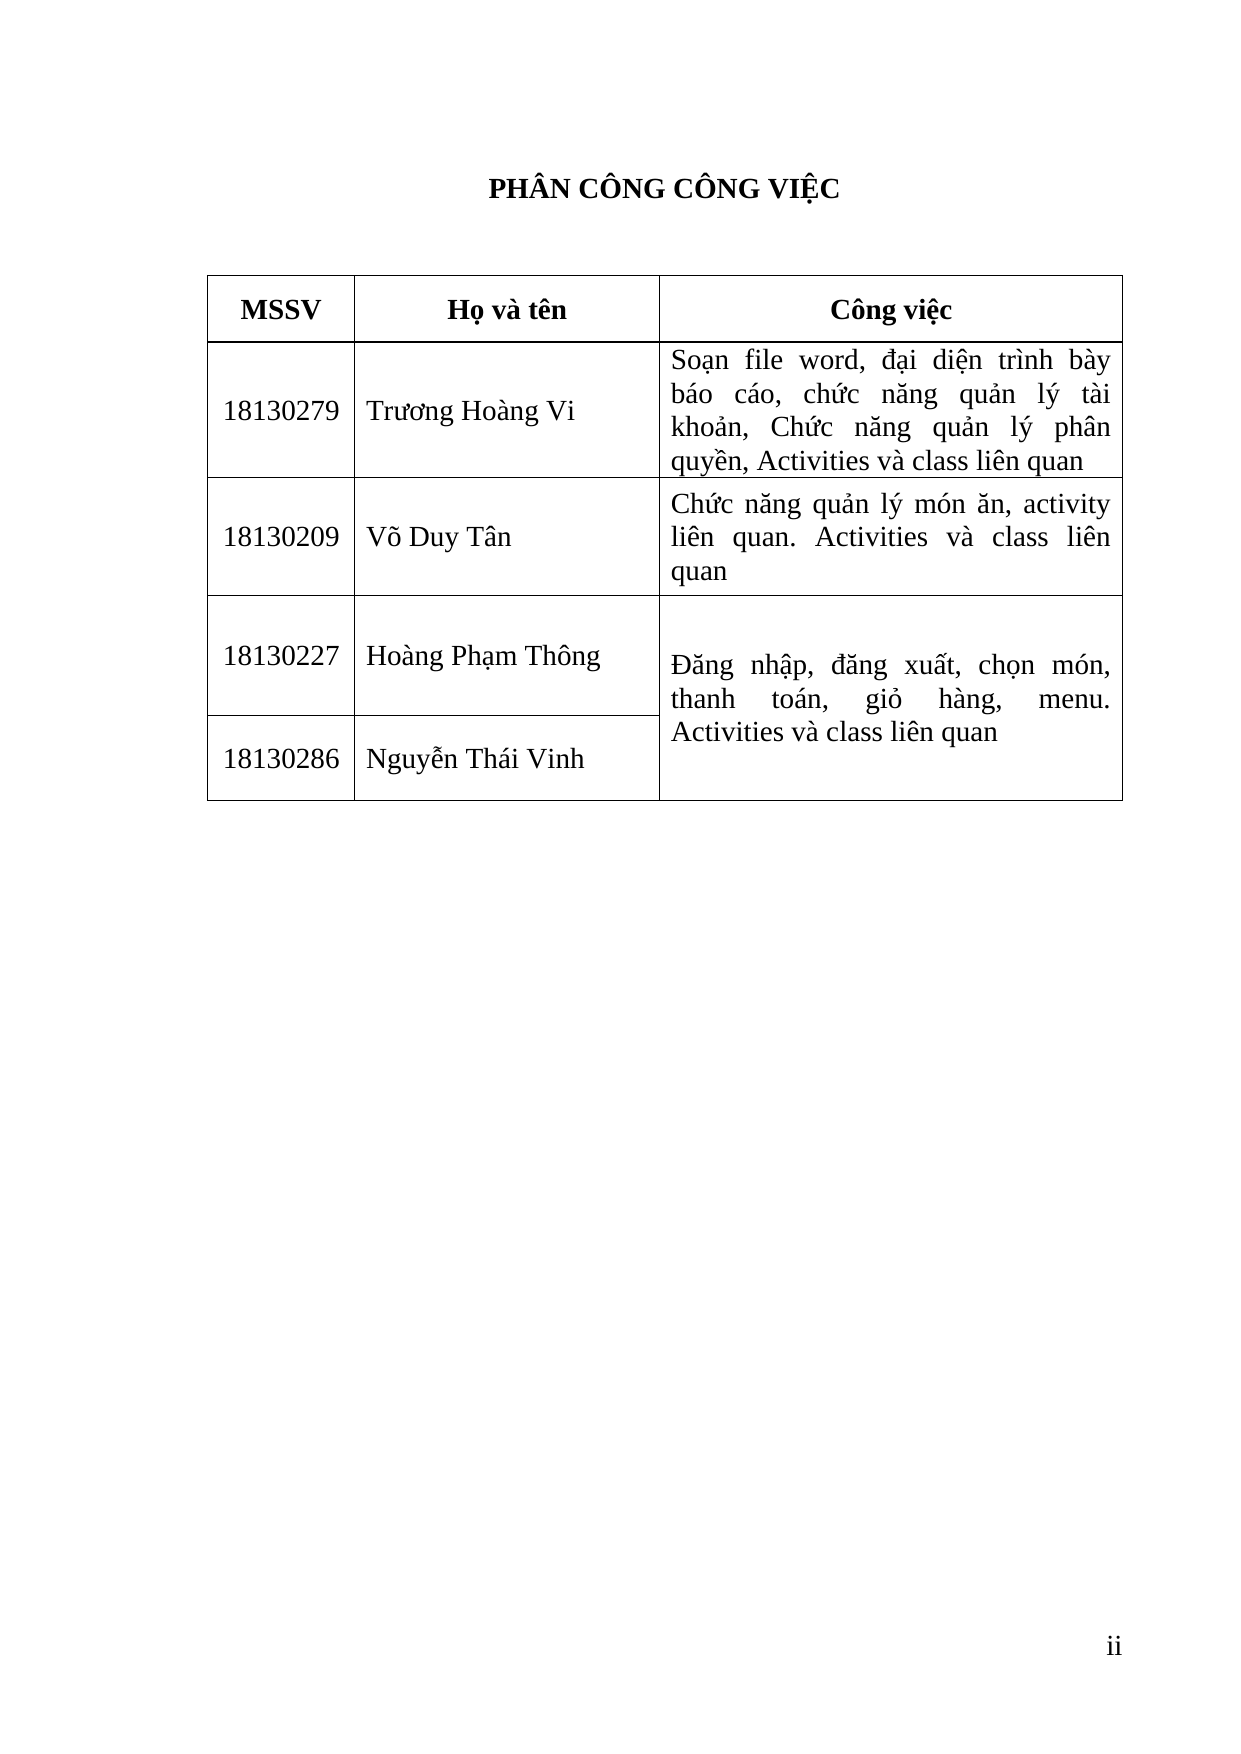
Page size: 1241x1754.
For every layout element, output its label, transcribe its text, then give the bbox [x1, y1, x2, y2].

table_cell Soạn file word, đại diện trình bày báo cáo, chức năng quản lý tài khoản, Chức năng quản lý phân quyền, Activities và class liên quan [660, 343, 1122, 477]
table_cell Đăng nhập, đăng xuất, chọn món, thanh toán, giỏ hàng, menu. Activities và class liên quan [660, 596, 1122, 800]
table_cell Hoàng Phạm Thông [355, 596, 659, 715]
table_header Công việc [660, 276, 1122, 341]
table_cell Chức năng quản lý món ăn, activity liên quan. Activities và class liên quan [660, 478, 1122, 594]
table_cell 18130286 [208, 716, 354, 800]
table_header Họ và tên [355, 276, 659, 341]
table_cell Nguyễn Thái Vinh [355, 716, 659, 800]
table_cell 18130209 [208, 478, 354, 594]
table_header MSSV [208, 276, 354, 341]
table_cell 18130227 [208, 596, 354, 715]
table_cell Võ Duy Tân [355, 478, 659, 594]
text PHÂN CÔNG CÔNG VIỆC [207, 171, 1122, 204]
table_cell Trương Hoàng Vi [355, 343, 659, 477]
table_cell 18130279 [208, 343, 354, 477]
